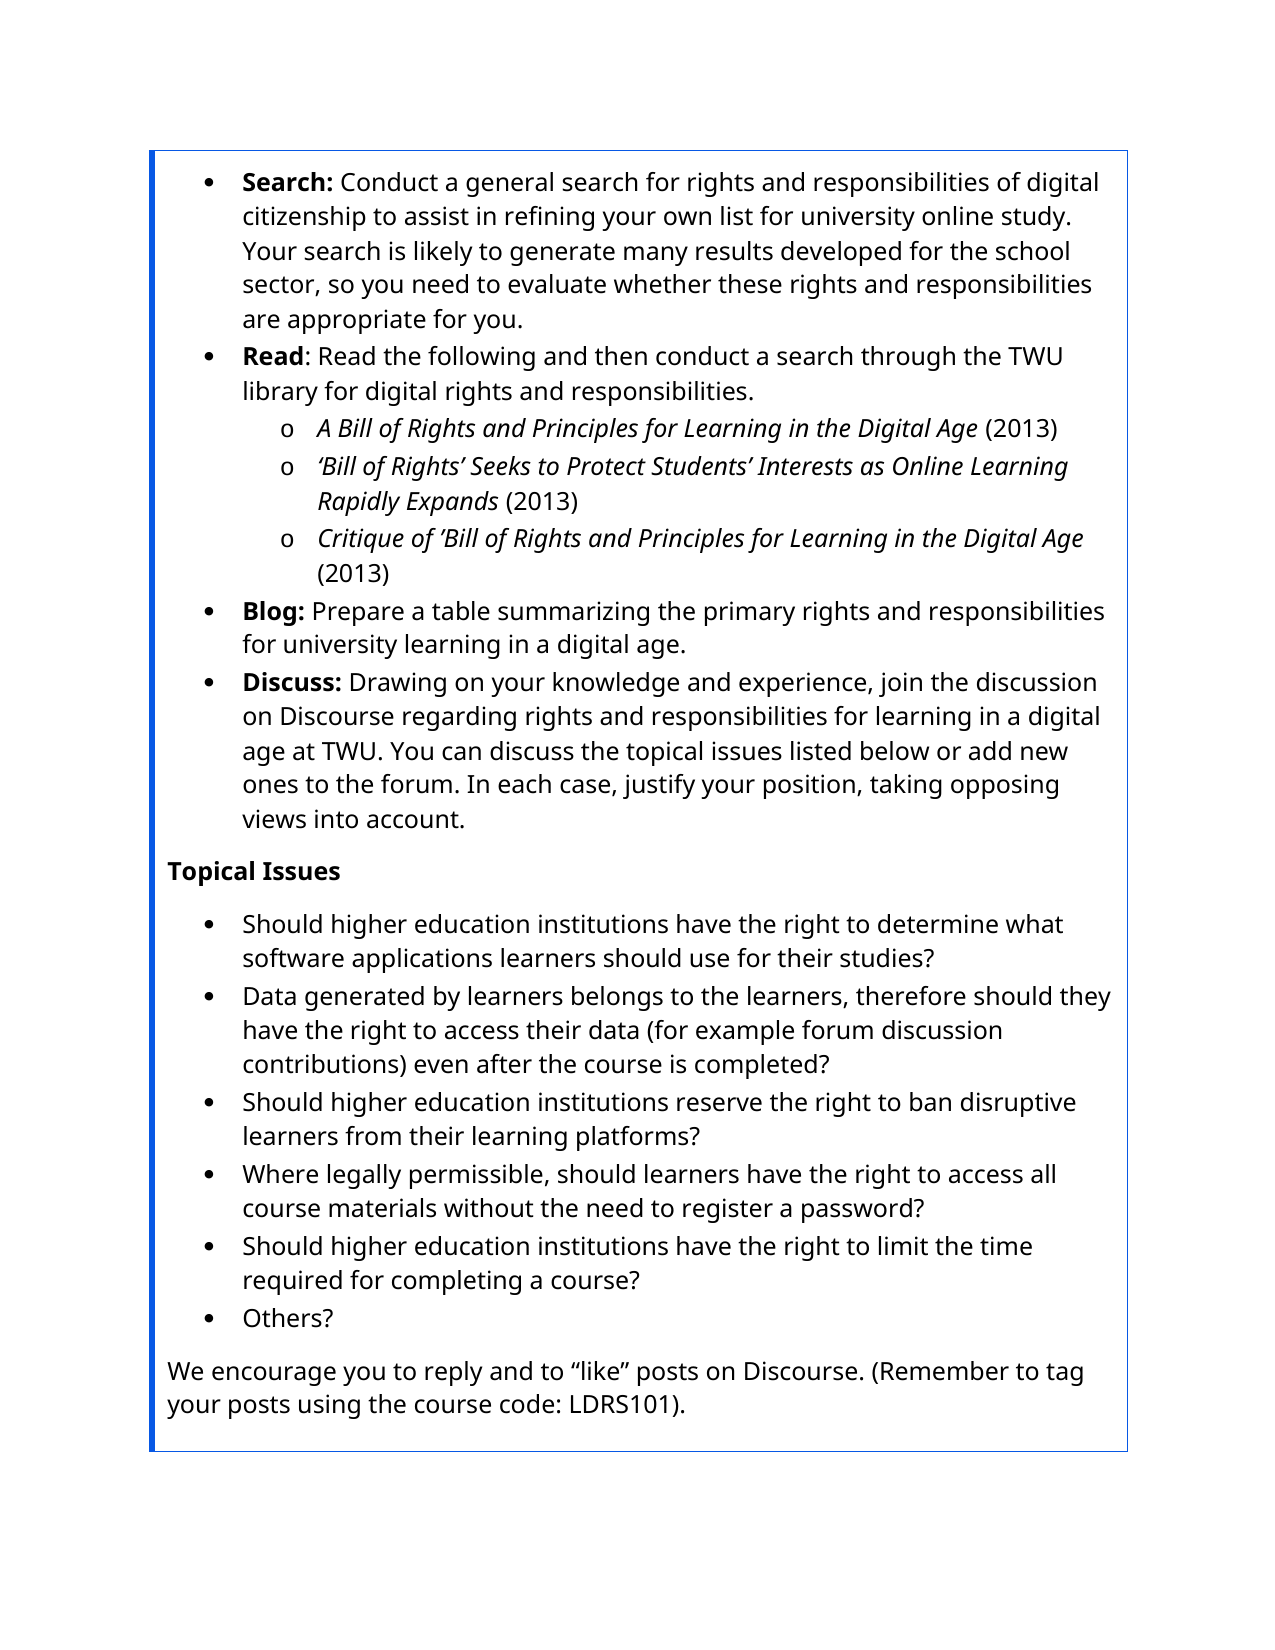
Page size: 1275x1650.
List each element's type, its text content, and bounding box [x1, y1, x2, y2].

table_cell Search: Conduct a general search for rights and responsibilities of digital citizenship to assist in refining your own list for university online study. Your search is likely to generate many results developed for the school sector, so you need to evaluate whether these rights and responsibilities are appropriate for you. Read: Read the following and then conduct a search through the TWU library for digital rights and responsibilities. A Bill of Rights and Principles for Learning in the Digital Age (2013) ‘Bill of Rights’ Seeks to Protect Students’ Interests as Online Learning Rapidly Expands (2013) Critique of ’Bill of Rights and Principles for Learning in the Digital Age (2013) Blog: Prepare a table summarizing the primary rights and responsibilities for university learning in a digital age. Discuss: Drawing on your knowledge and experience, join the discussion on Discourse regarding rights and responsibilities for learning in a digital age at TWU. You can discuss the topical issues listed below or add new ones to the forum. In each case, justify your position, taking opposing views into account. Topical Issues Should higher education institutions have the right to determine what software applications learners should use for their studies? Data generated by learners belongs to the learners, therefore should they have the right to access their data (for example forum discussion contributions) even after the course is completed? Should higher education institutions reserve the right to ban disruptive learners from their learning platforms? Where legally permissible, should learners have the right to access all course materials without the need to register a password? Should higher education institutions have the right to limit the time required for completing a course? Others? We encourage you to reply and to “like” posts on Discourse. (Remember to tag your posts using the course code: LDRS101). [155, 151, 1127, 1451]
